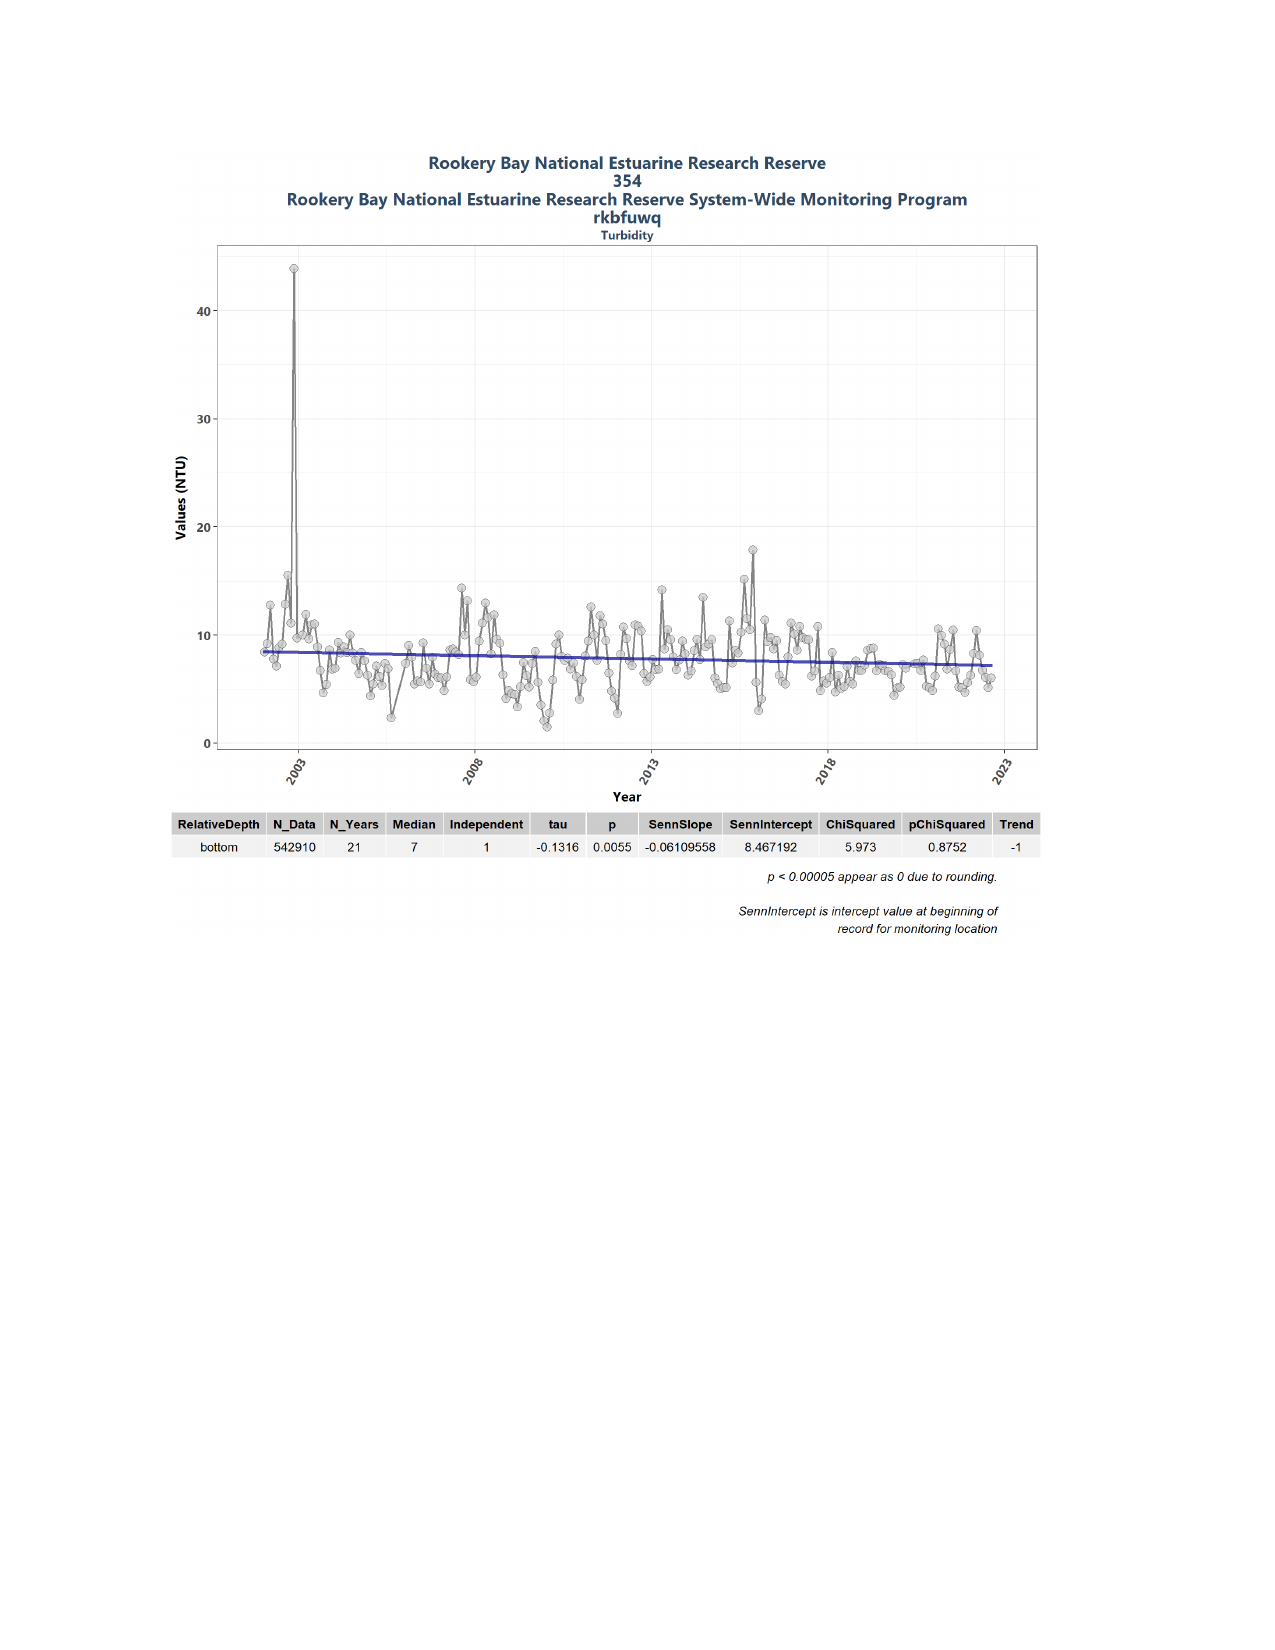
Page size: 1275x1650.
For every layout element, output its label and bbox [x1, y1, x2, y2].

picture [168, 150, 1044, 938]
